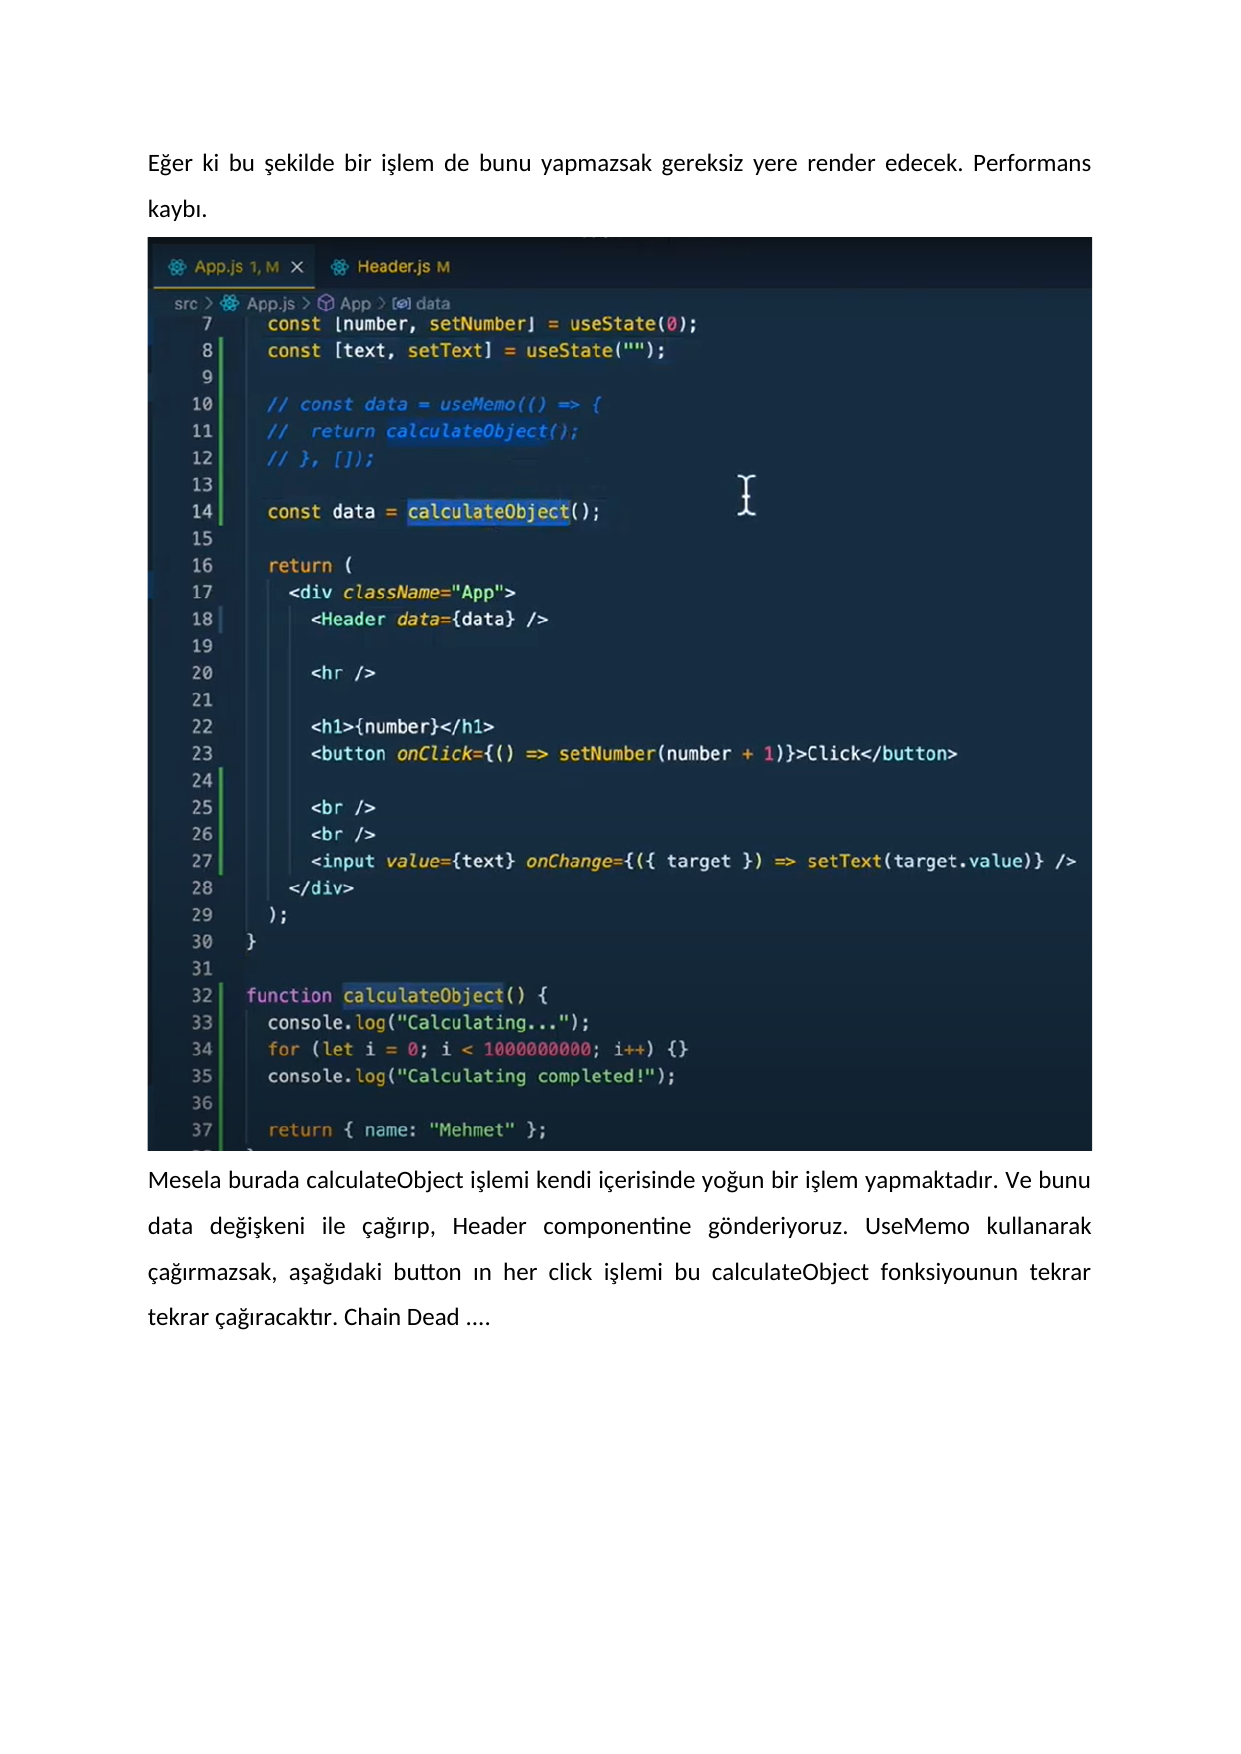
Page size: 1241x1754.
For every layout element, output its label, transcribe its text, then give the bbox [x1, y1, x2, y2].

picture [147, 237, 1093, 1151]
text Mesela burada calculateObject işlemi kendi içerisinde yoğun bir işlem yapmaktadır. Ve bunu data değişkeni ile çağırıp, Header componentine gönderiyoruz. UseMemo kullanarak çağırmazsak, aşağıdaki button ın her click işlemi bu calculateObject fonksiyounun tekrar tekrar çağıracaktır. Chain Dead .... [148, 1164, 1093, 1332]
text Eğer ki bu şekilde bir işlem de bunu yapmazsak gereksiz yere render edecek. Performans kaybı. [148, 148, 1093, 237]
